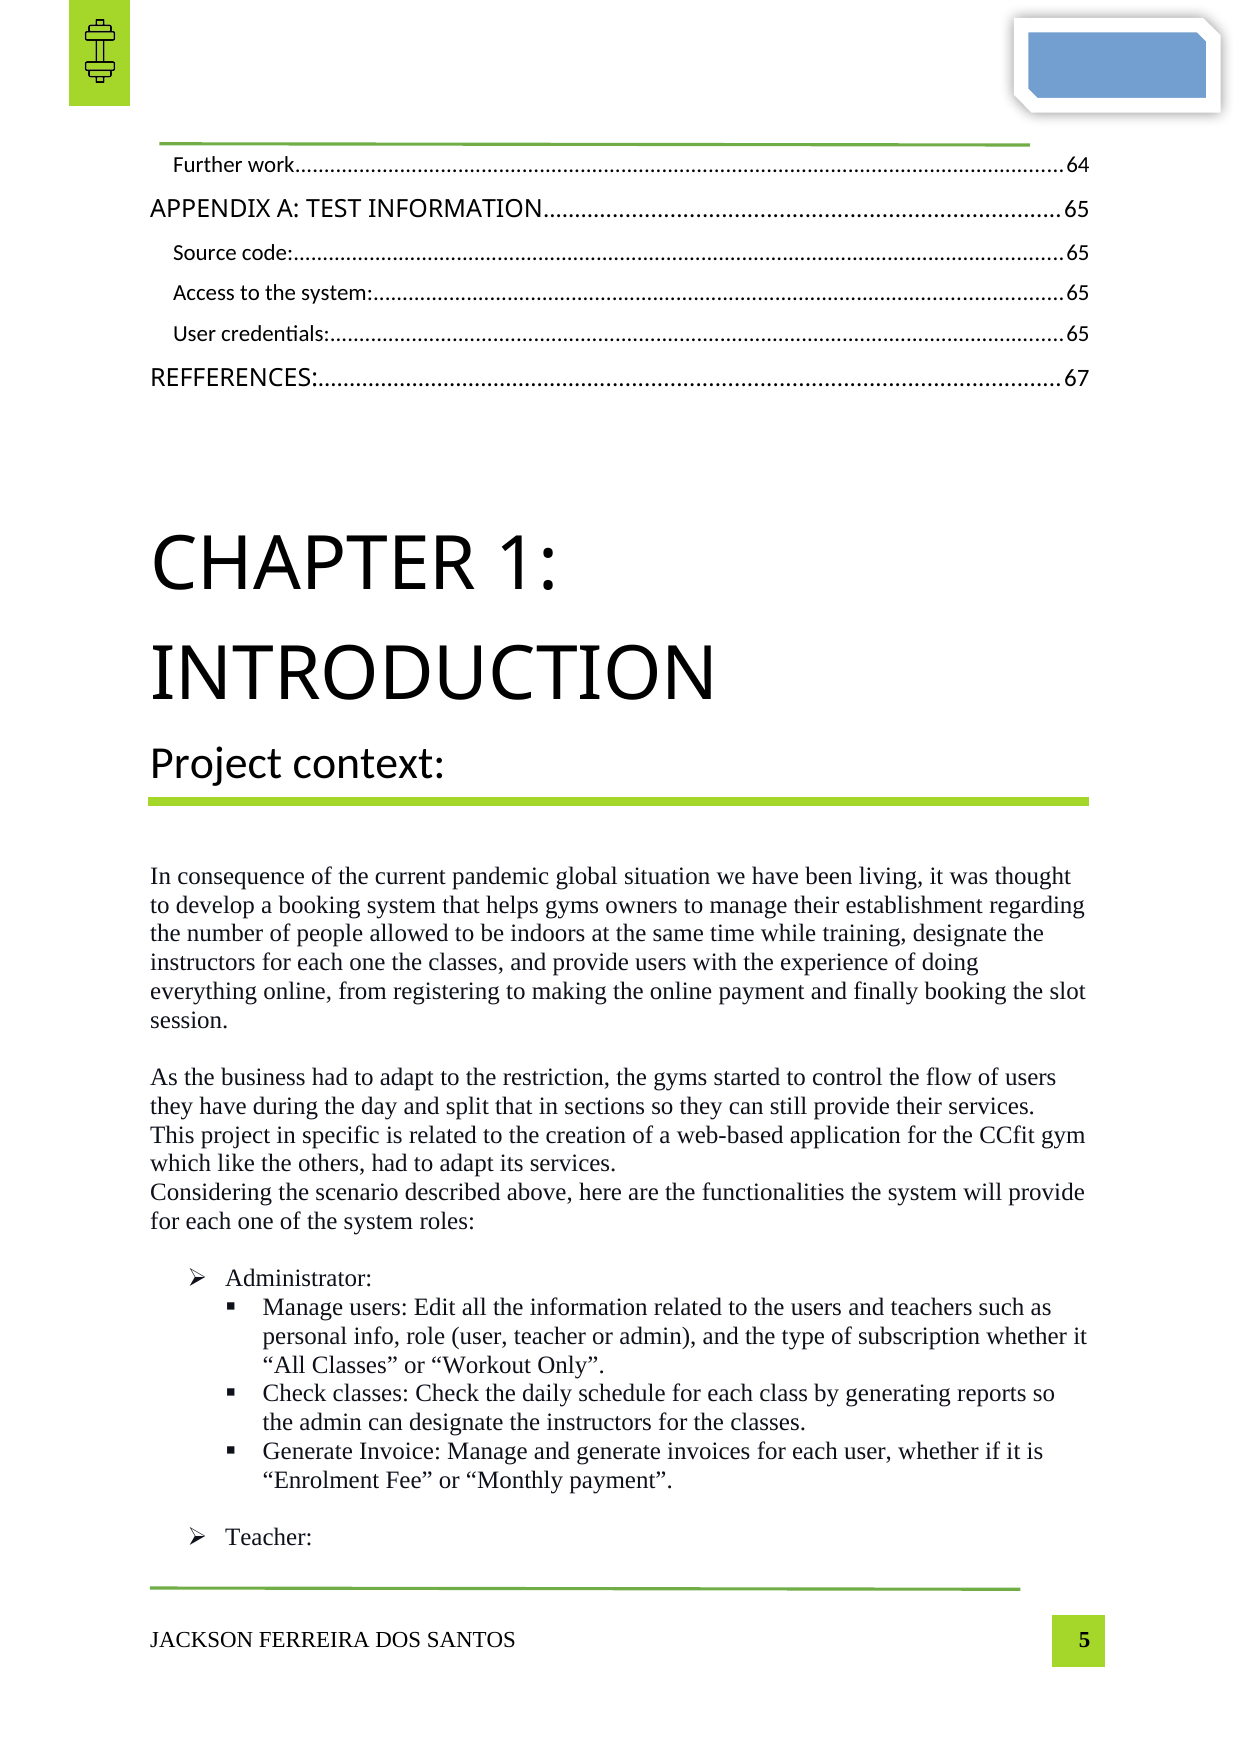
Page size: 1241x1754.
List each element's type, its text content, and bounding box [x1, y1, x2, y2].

list Generate Invoice: Manage and generate invoices for each user, whether if it is “Enrolment Fee” or “Monthly payment”. [225, 1436, 1090, 1493]
text In consequence of the current pandemic global situation we have been living, it was thought to develop a booking system that helps gyms owners to manage their establishment regarding the number of people allowed to be indoors at the same time while training, designate the instructors for each one the classes, and provide users with the experience of doing everything online, from registering to making the online payment and finally booking the slot session. [150, 861, 1090, 1033]
text As the business had to adapt to the restriction, the gyms started to control the flow of users they have during the day and split that in sections so they can still provide their services. [150, 1062, 1090, 1120]
list Administrator: [187, 1263, 1090, 1292]
text Considering the scenario described above, here are the functionalities the system will provide for each one of the system roles: [150, 1177, 1090, 1235]
subtitle CHAPTER 1: INTRODUCTION [150, 509, 1090, 721]
list Manage users: Edit all the information related to the users and teachers such as personal info, role (user, teacher or admin), and the type of subscription whether it “All Classes” or “Workout Only”. [225, 1292, 1090, 1378]
list Teacher: [187, 1522, 1090, 1551]
picture [68, 19, 132, 83]
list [225, 1378, 1090, 1436]
subtitle Project context: [150, 734, 1090, 790]
text This project in specific is related to the creation of a web-based application for the CCfit gym which like the others, had to adapt its services. [150, 1120, 1090, 1177]
